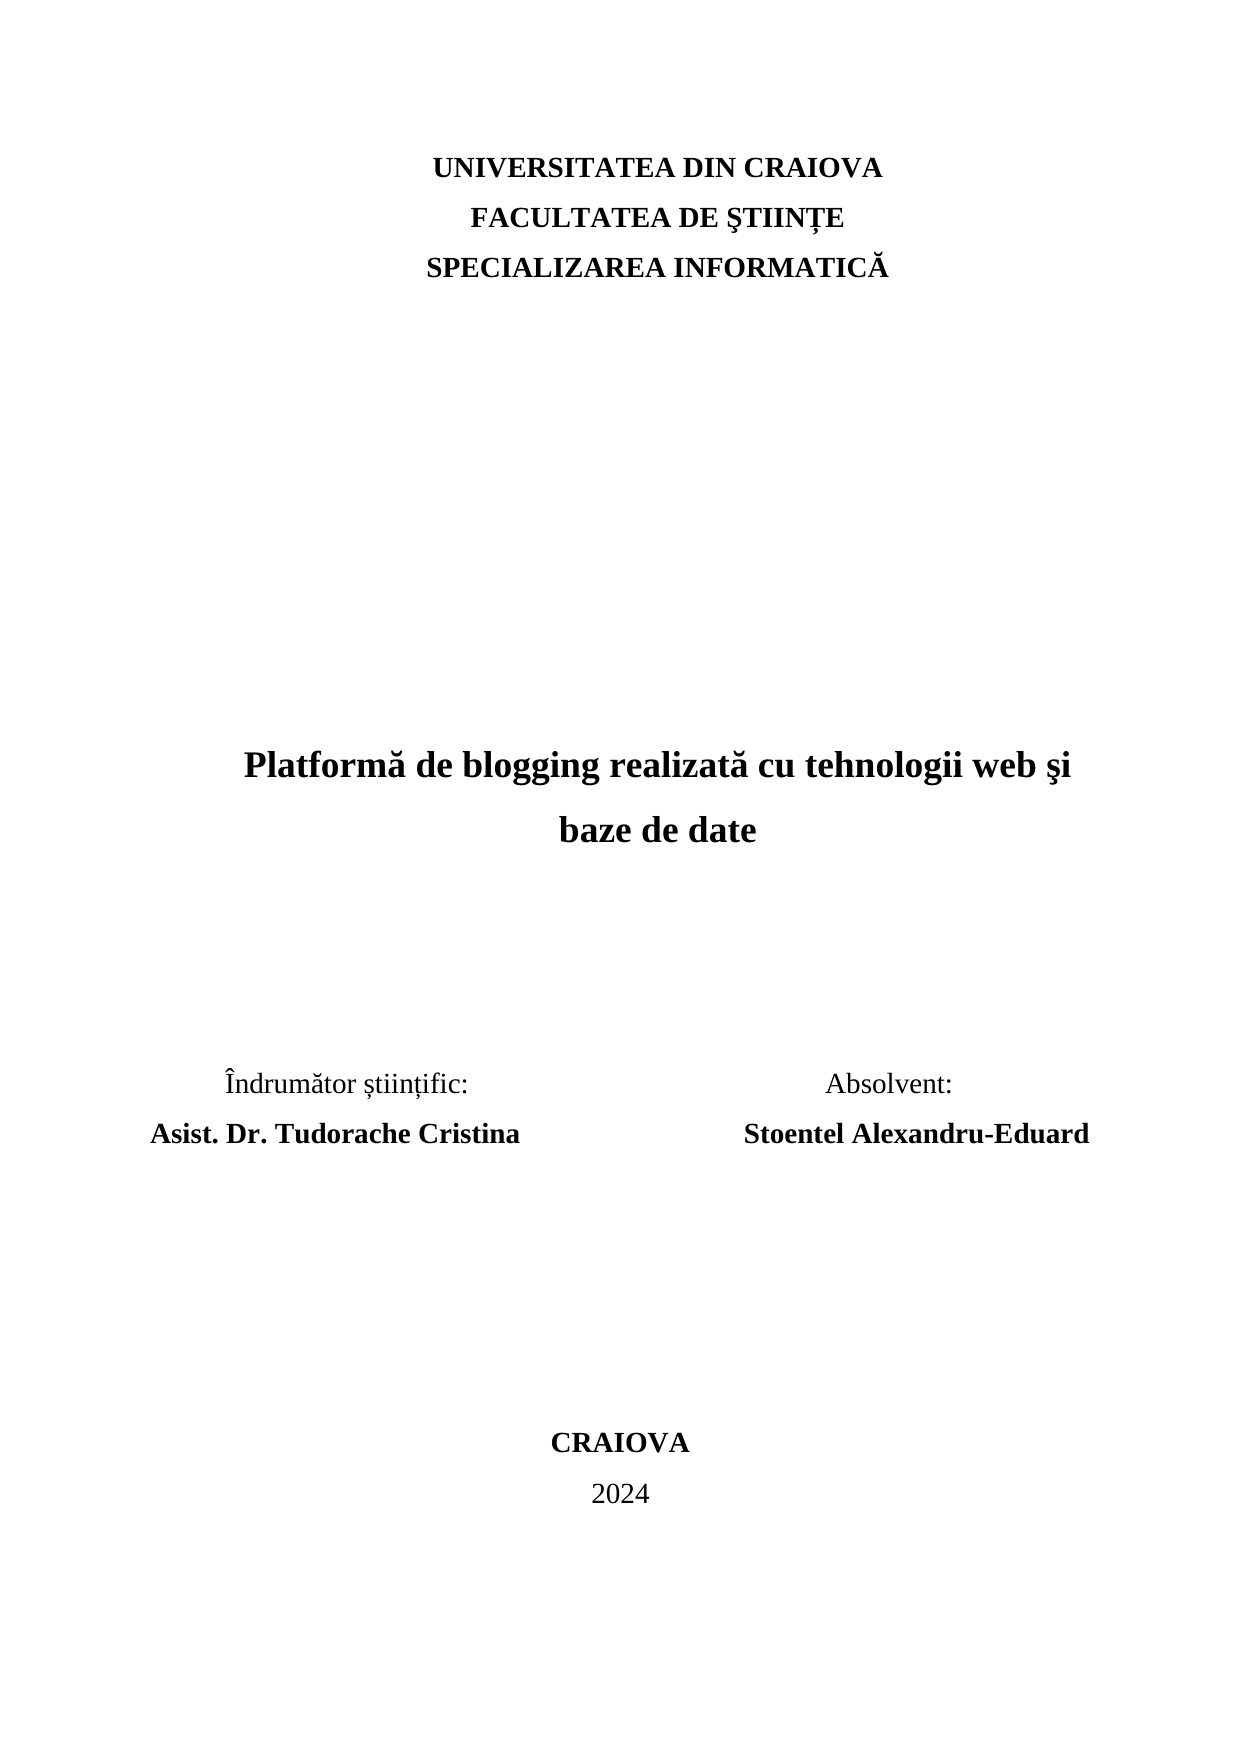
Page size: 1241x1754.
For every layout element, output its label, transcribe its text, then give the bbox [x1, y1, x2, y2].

text CRAIOVA [150, 1425, 1090, 1459]
text FACULTATEA DE ŞTIINȚE [150, 200, 1090, 234]
text SPECIALIZAREA INFORMATICĂ [150, 251, 1090, 326]
text Asist. Dr. Tudorache Cristina Stoentel Alexandru-Eduard [150, 1116, 1090, 1150]
text Platformă de blogging realizată cu tehnologii web şi baze de date [225, 743, 1090, 850]
text Îndrumător științific: Absolvent: [150, 1066, 1090, 1099]
text 2024 [150, 1476, 1090, 1509]
text UNIVERSITATEA DIN CRAIOVA [150, 150, 1090, 183]
